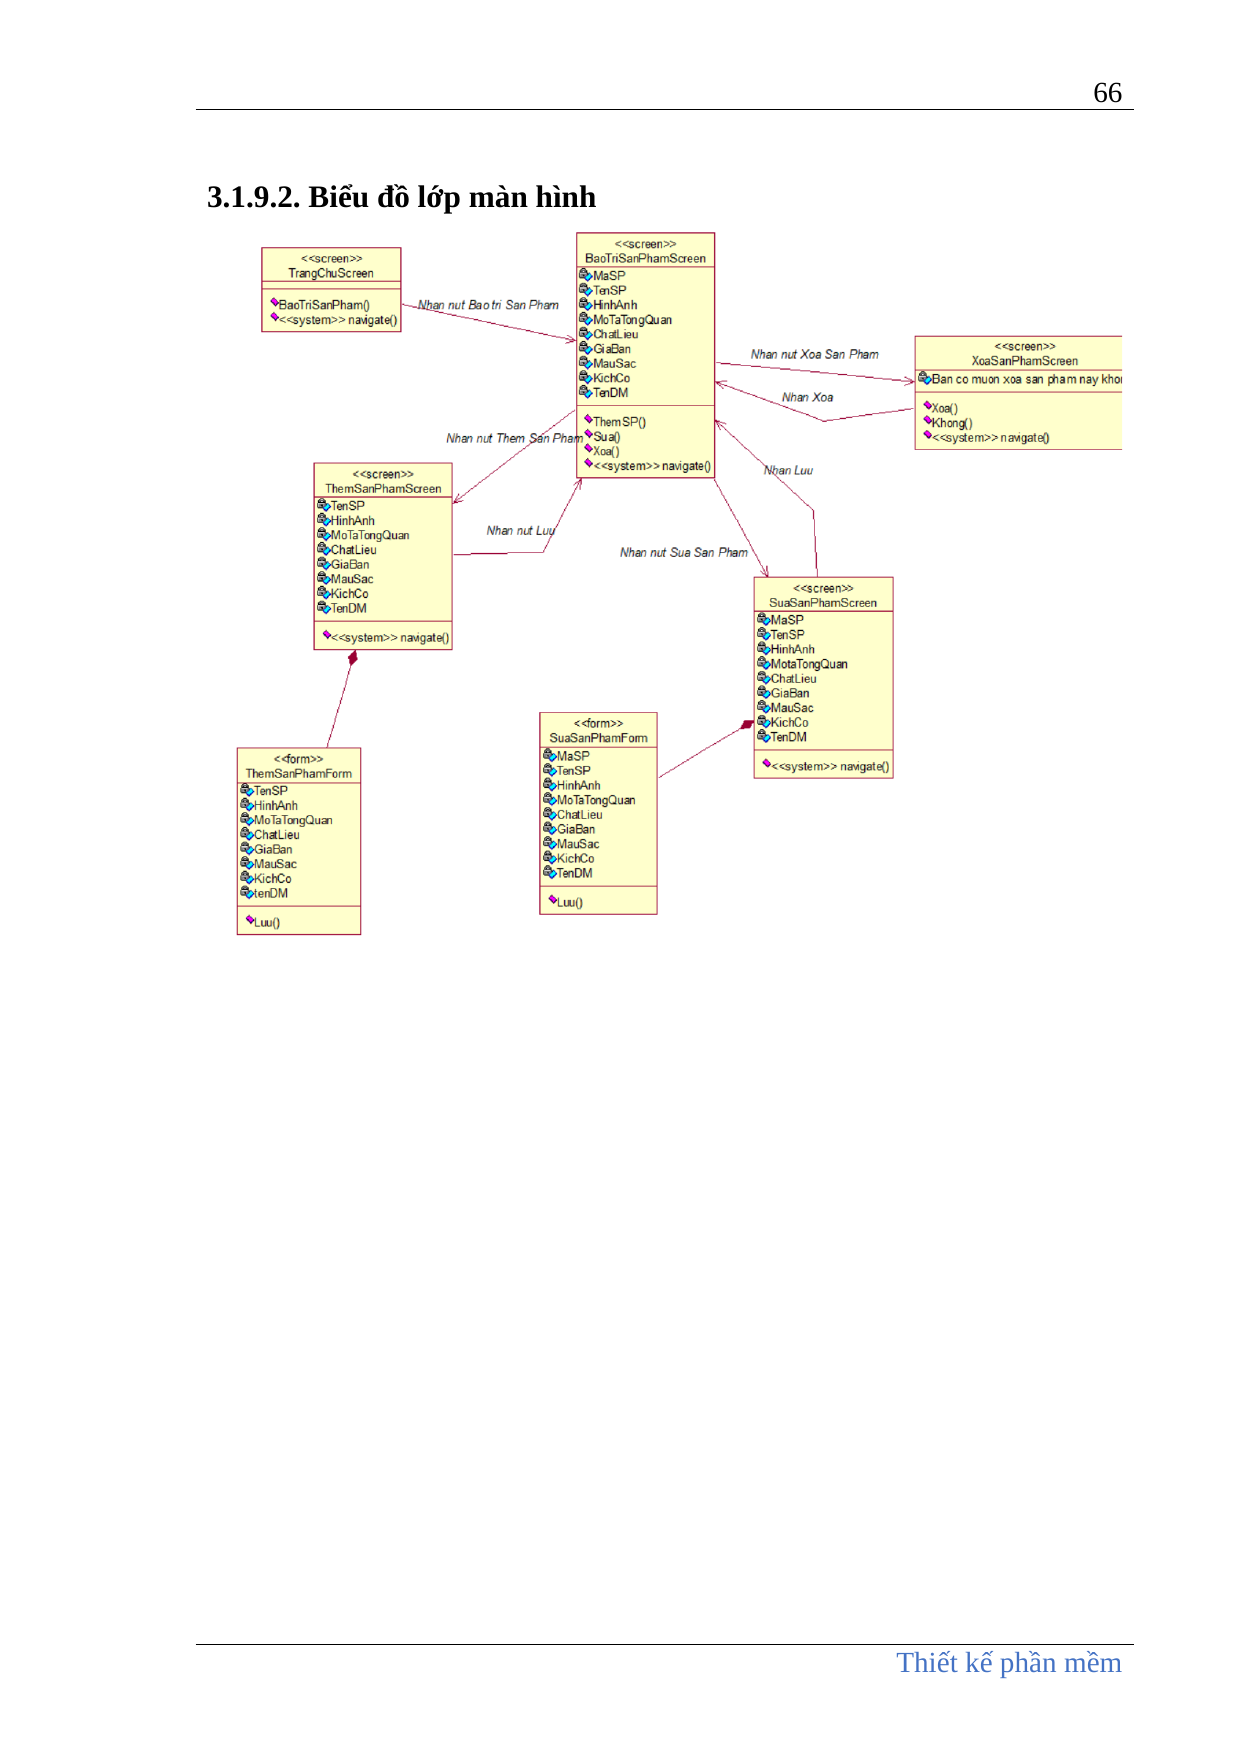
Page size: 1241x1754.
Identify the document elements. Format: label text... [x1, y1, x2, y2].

picture [206, 232, 1123, 946]
subtitle 3.1.9.2. Biểu đồ lớp màn hình [207, 179, 1122, 215]
